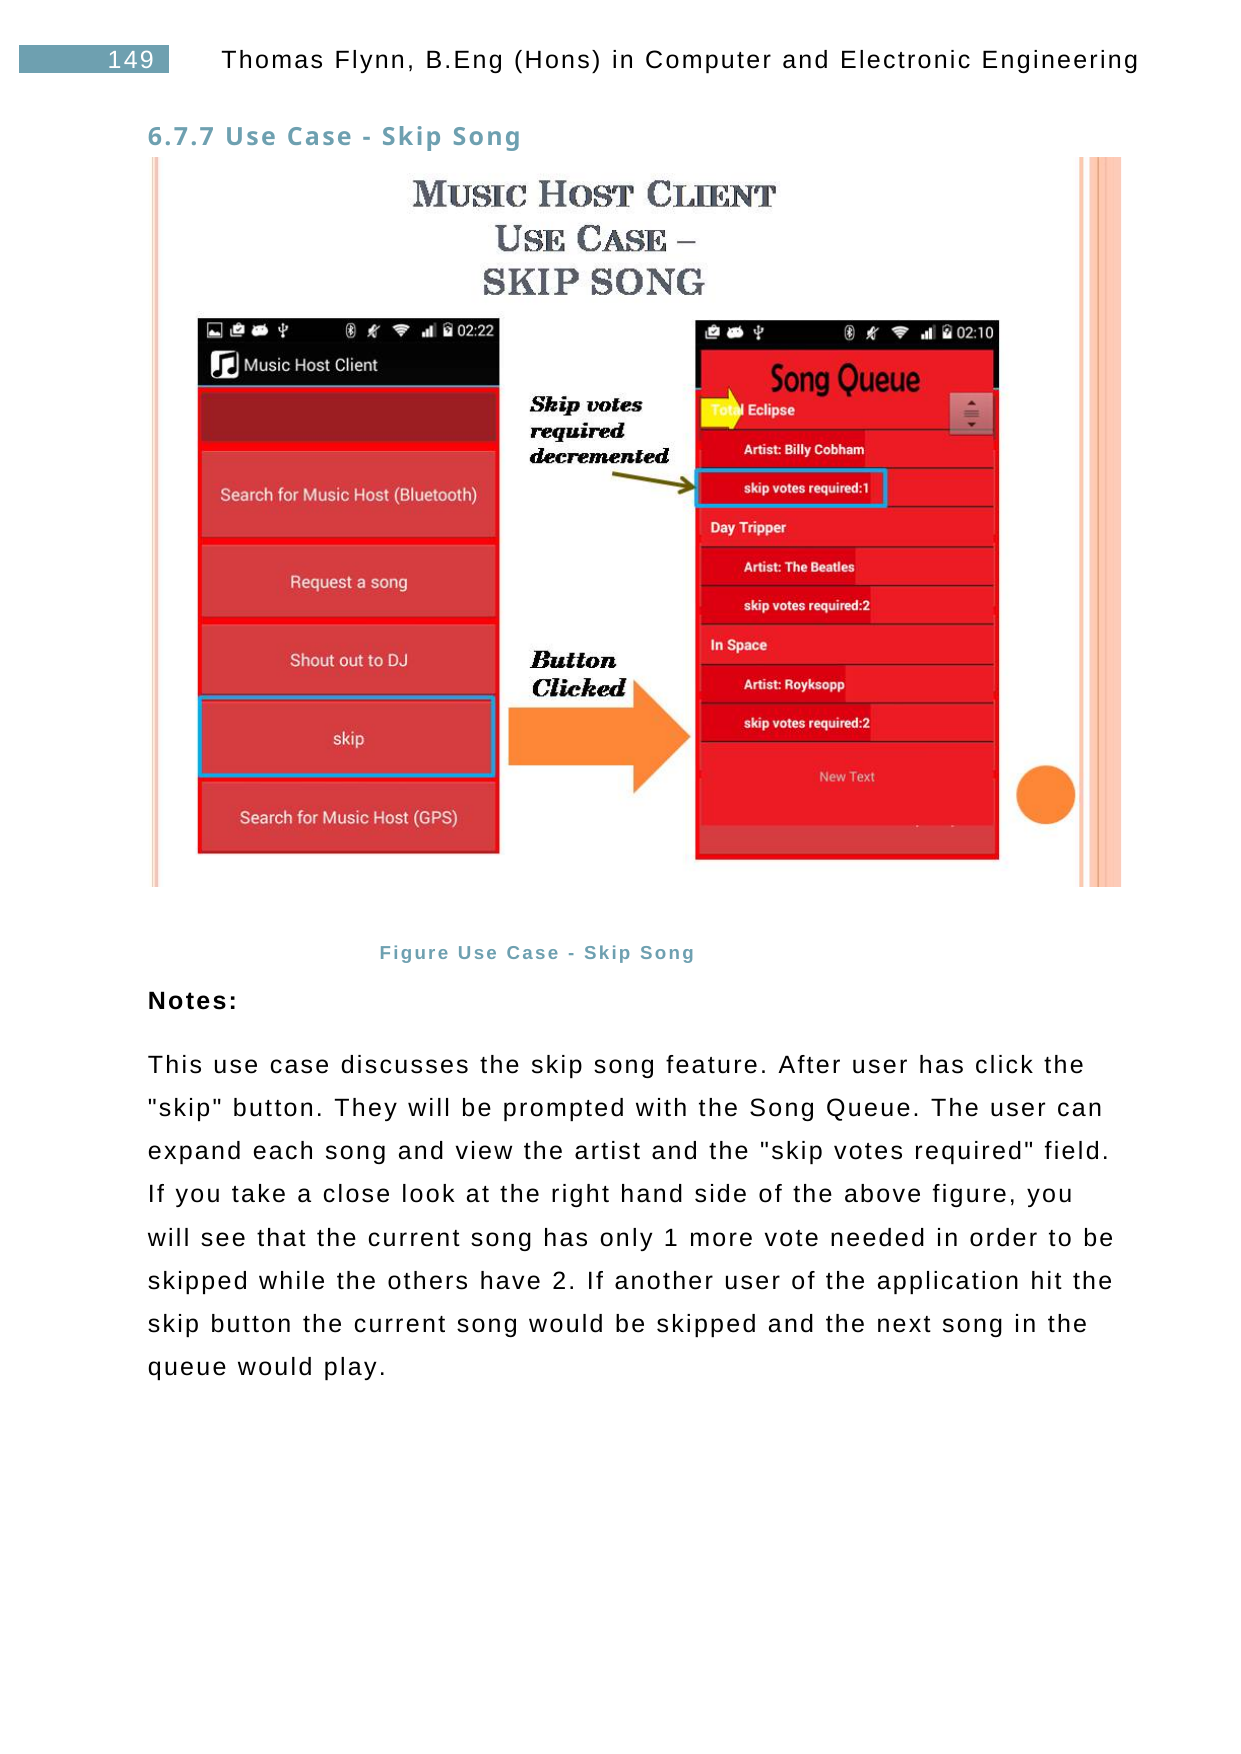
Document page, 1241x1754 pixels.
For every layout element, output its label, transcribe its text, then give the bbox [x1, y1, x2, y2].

text Notes: [148, 986, 1122, 1015]
subtitle 6.7.7 Use Case - Skip Song [148, 118, 1122, 152]
text This use case discusses the skip song feature. After user has click the "skip" button. They will be prompted with the Song Queue. The user can expand each song and view the artist and the "skip votes required" field. If you take a close look at the right hand side of the above figure, you will see that the current song has only 1 more vote needed in order to be skipped while the others have 2. If another user of the application hit the skip button the current song would be skipped and the next song in the queue would play. [148, 1050, 1122, 1381]
picture [147, 157, 1122, 887]
